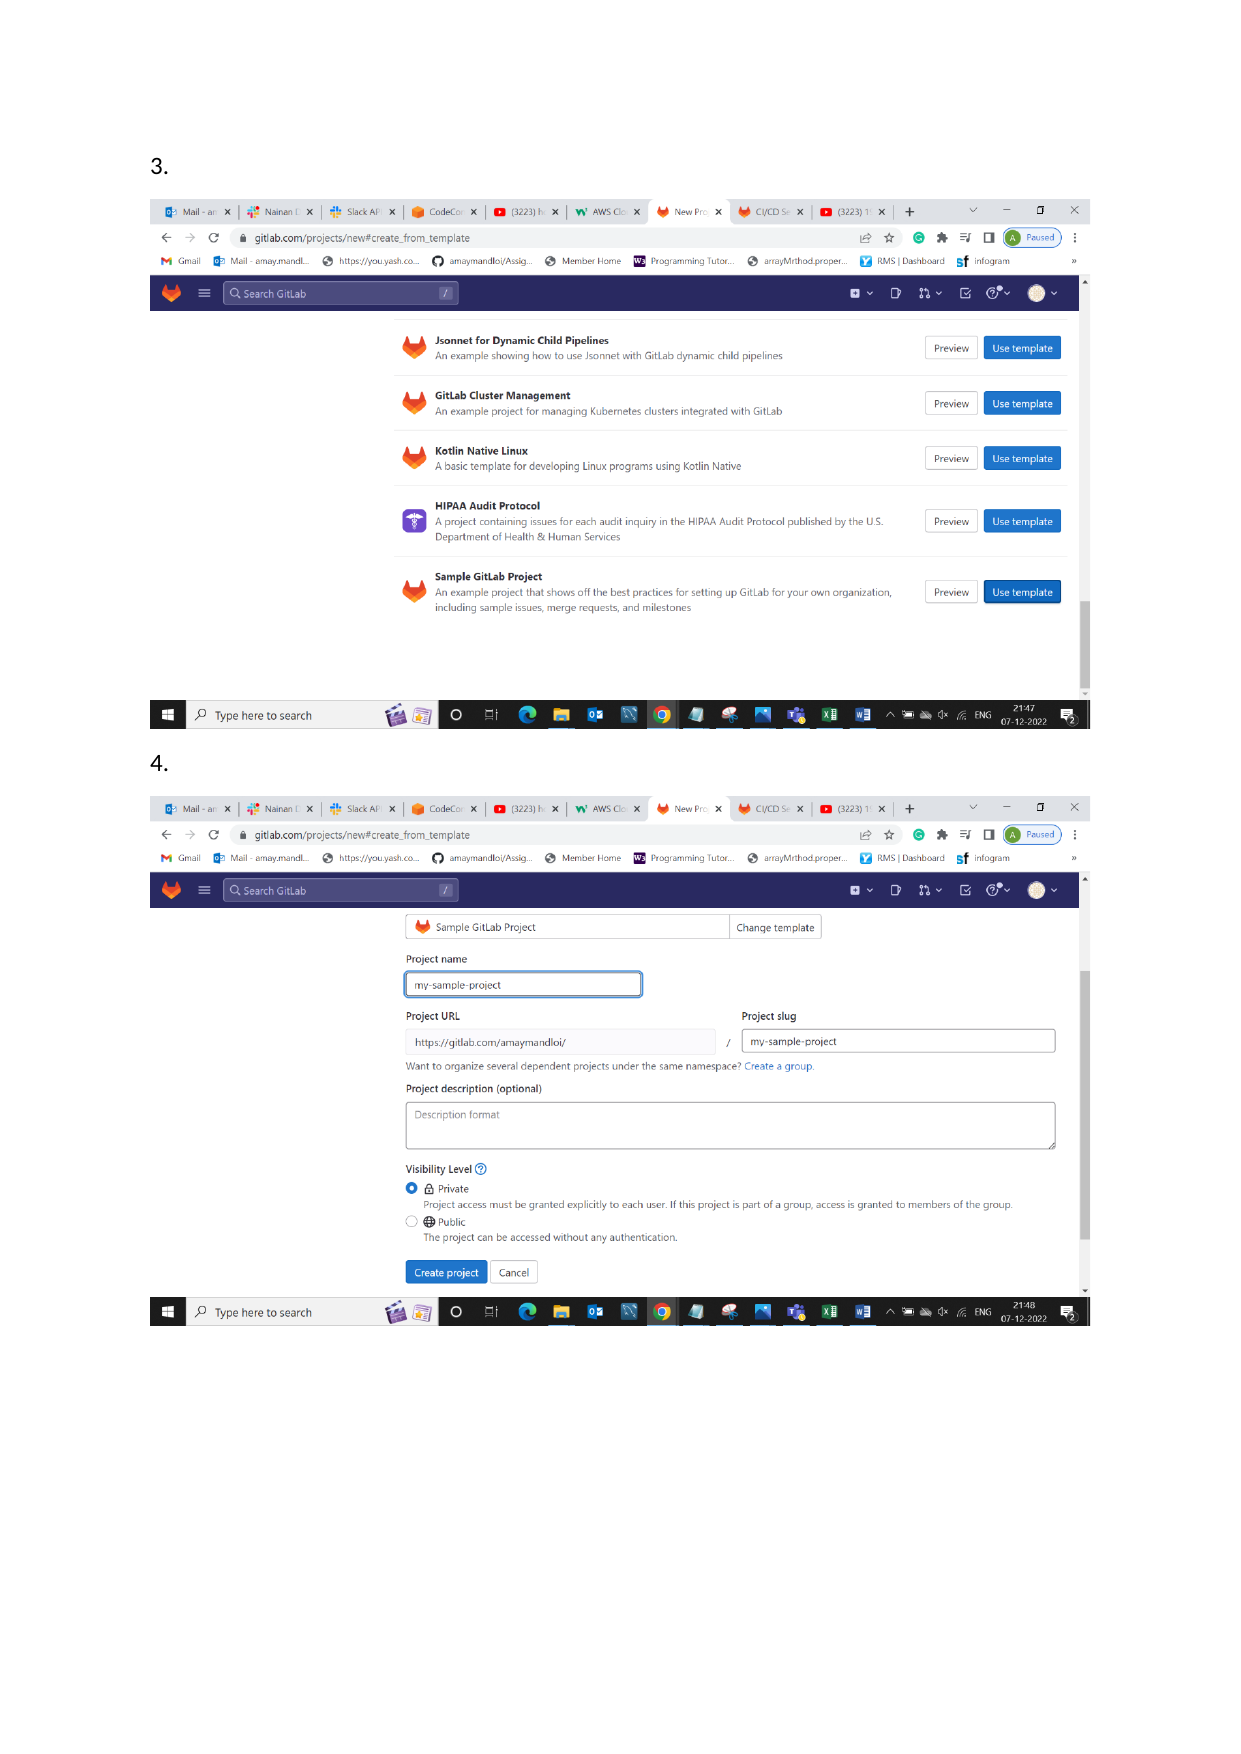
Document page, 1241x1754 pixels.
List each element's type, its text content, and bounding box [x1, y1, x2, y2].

picture [150, 199, 1091, 729]
text 4. [150, 747, 1090, 778]
text 3. [150, 150, 1090, 181]
picture [150, 796, 1091, 1326]
